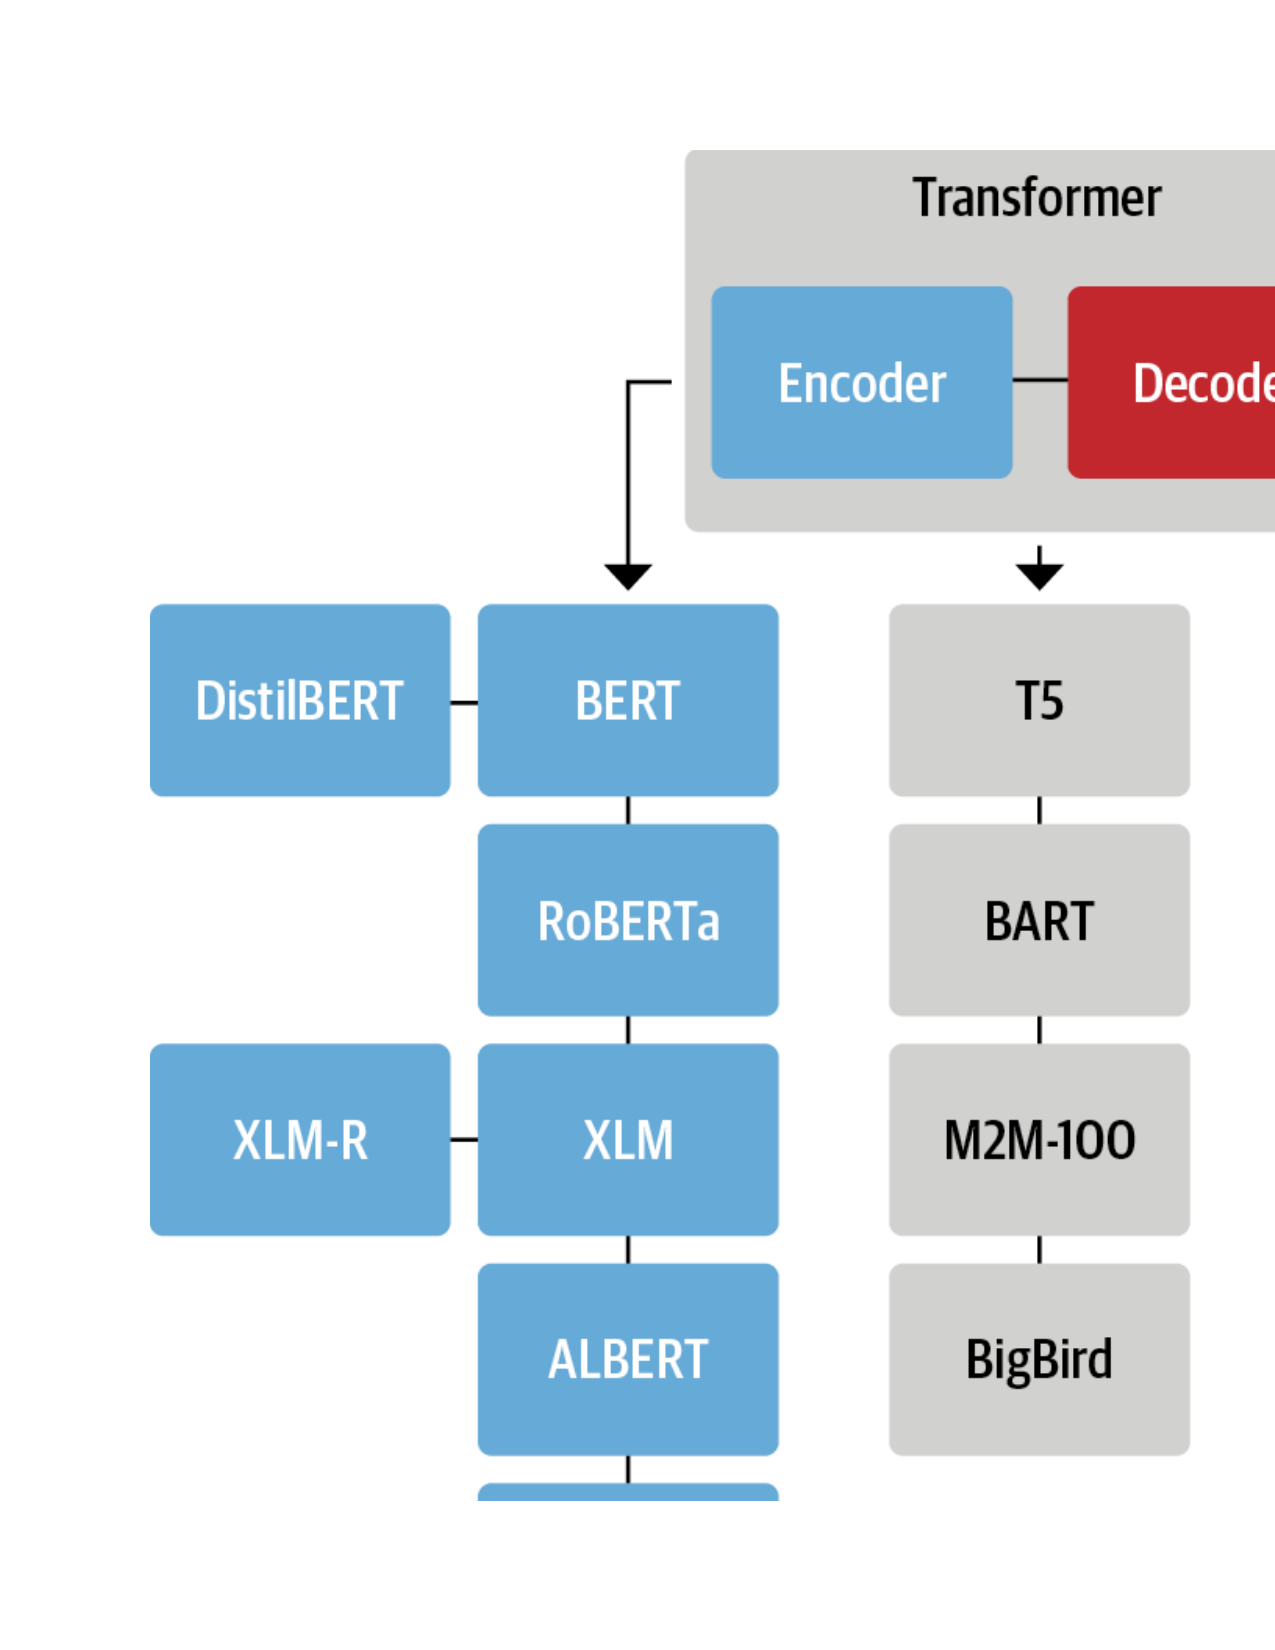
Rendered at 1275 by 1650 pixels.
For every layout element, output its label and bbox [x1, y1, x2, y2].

picture [150, 150, 1275, 1501]
